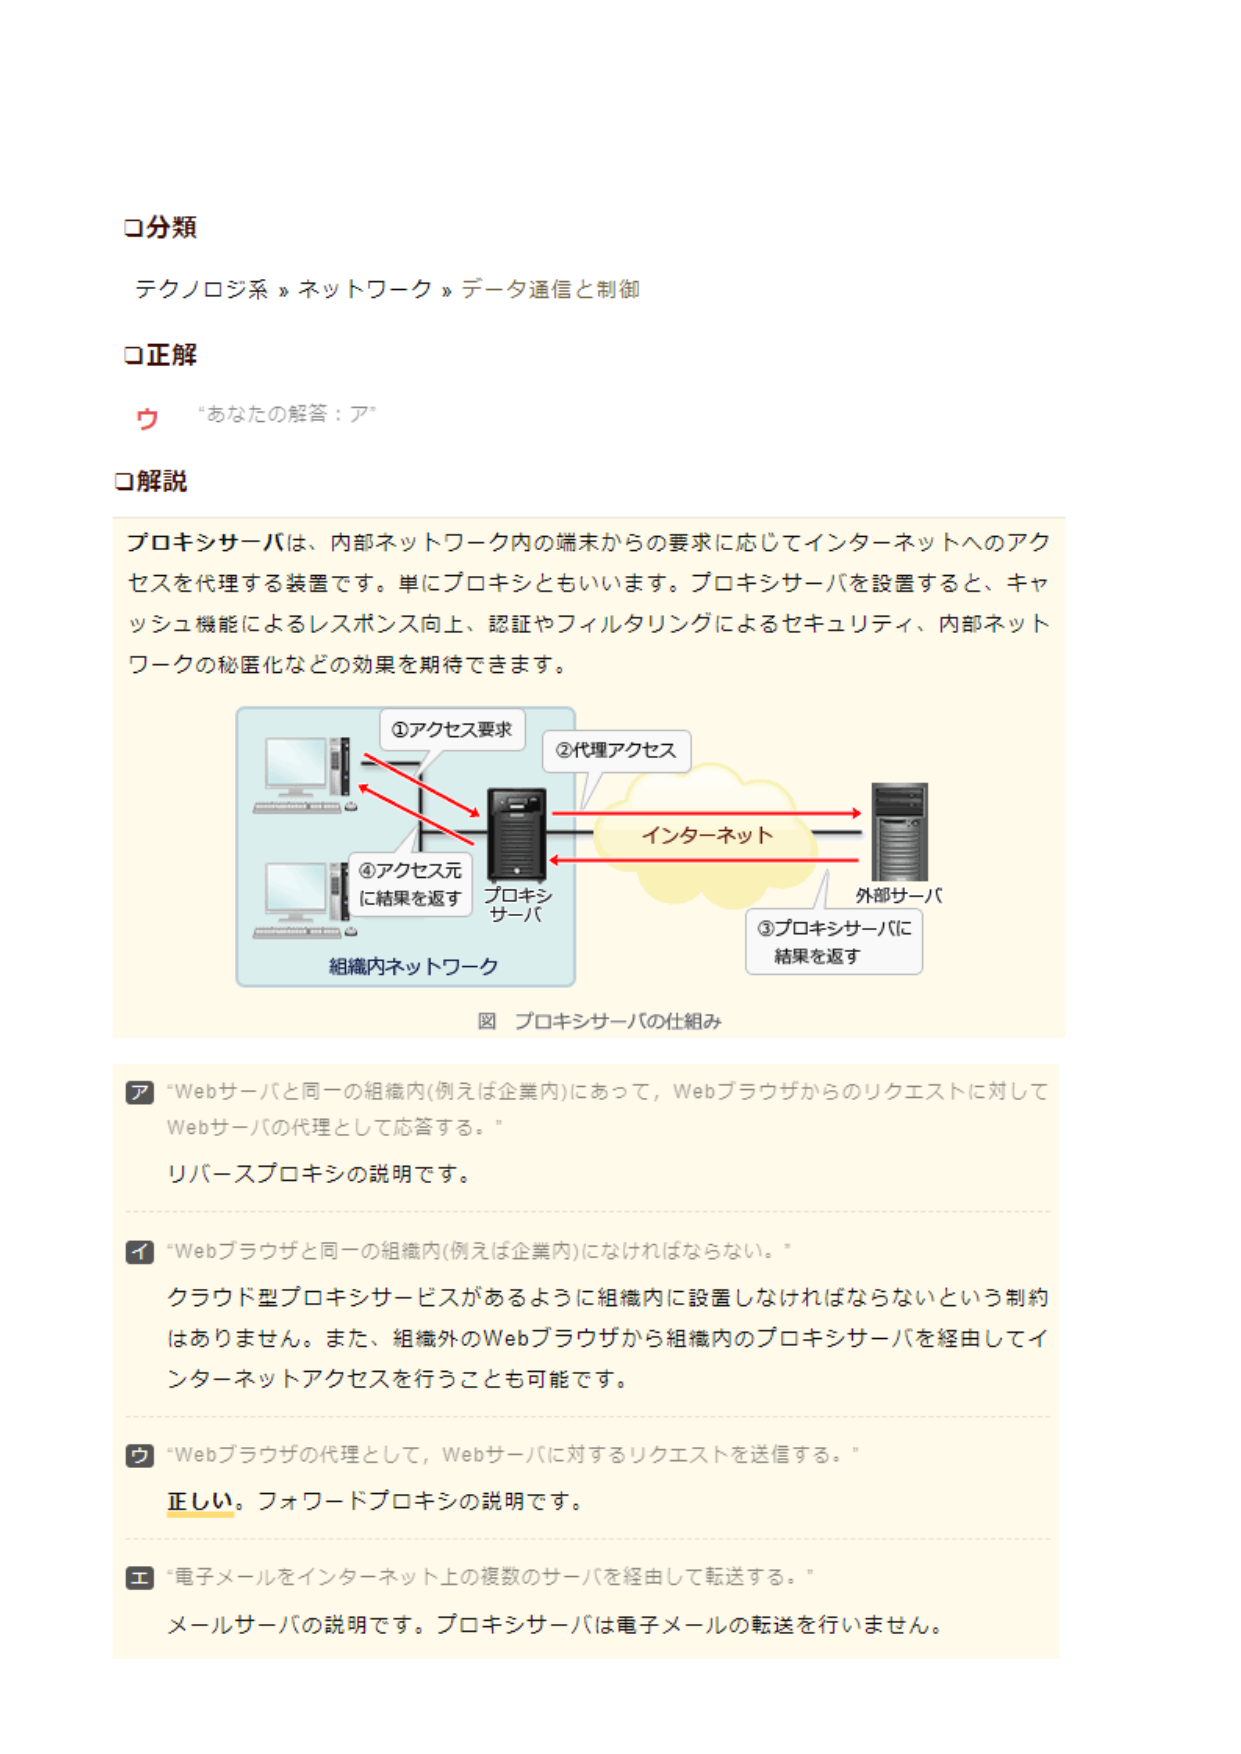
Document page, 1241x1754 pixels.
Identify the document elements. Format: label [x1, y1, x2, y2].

picture [112, 202, 902, 443]
picture [112, 1064, 1060, 1659]
picture [112, 464, 1066, 1038]
